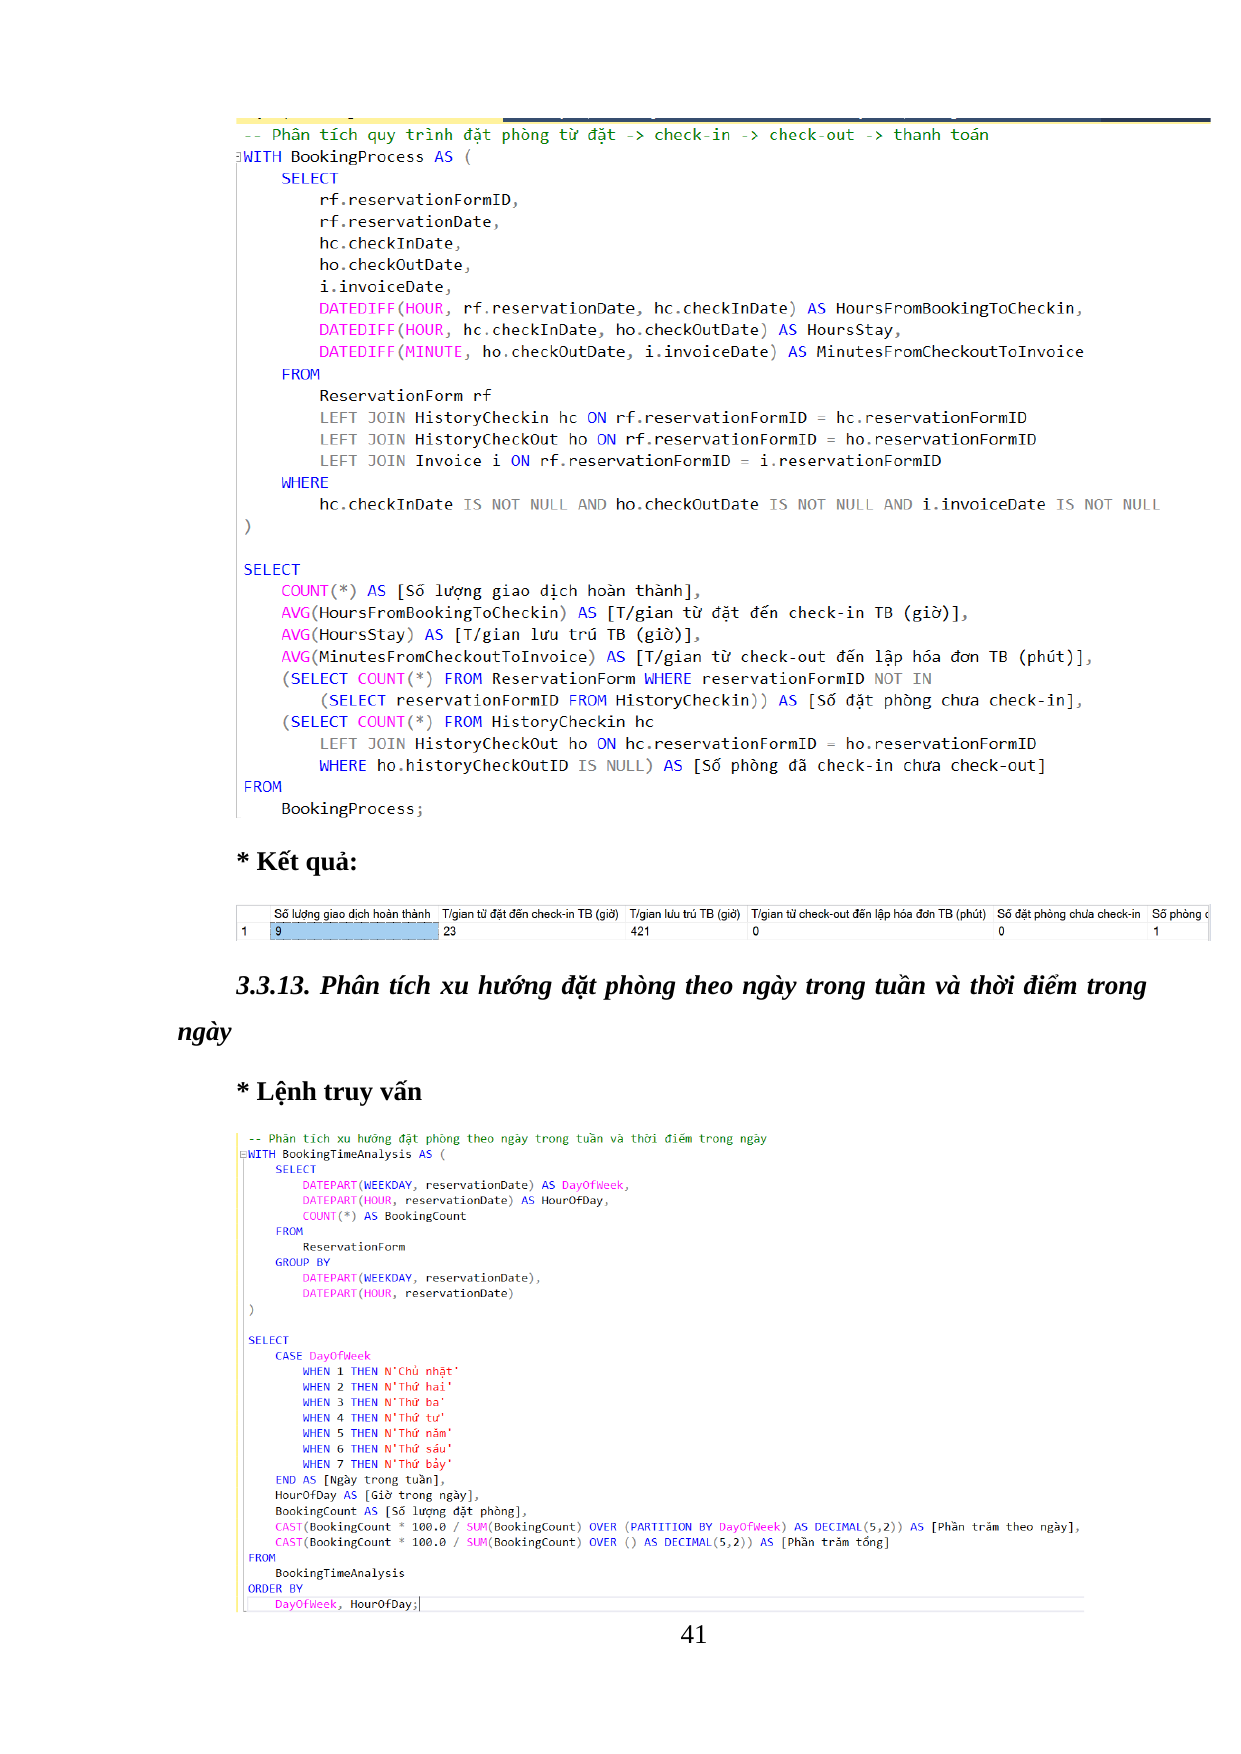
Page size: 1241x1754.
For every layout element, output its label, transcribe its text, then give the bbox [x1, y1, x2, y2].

text 3.3.13. Phân tích xu hướng đặt phòng theo ngày trong tuần và thời điểm trong ngày [177, 969, 1152, 1047]
text * Kết quả: [177, 845, 1152, 876]
picture [236, 904, 1211, 941]
text * Lệnh truy vấn [177, 1074, 1152, 1106]
picture [236, 118, 1211, 818]
picture [236, 1133, 1085, 1614]
